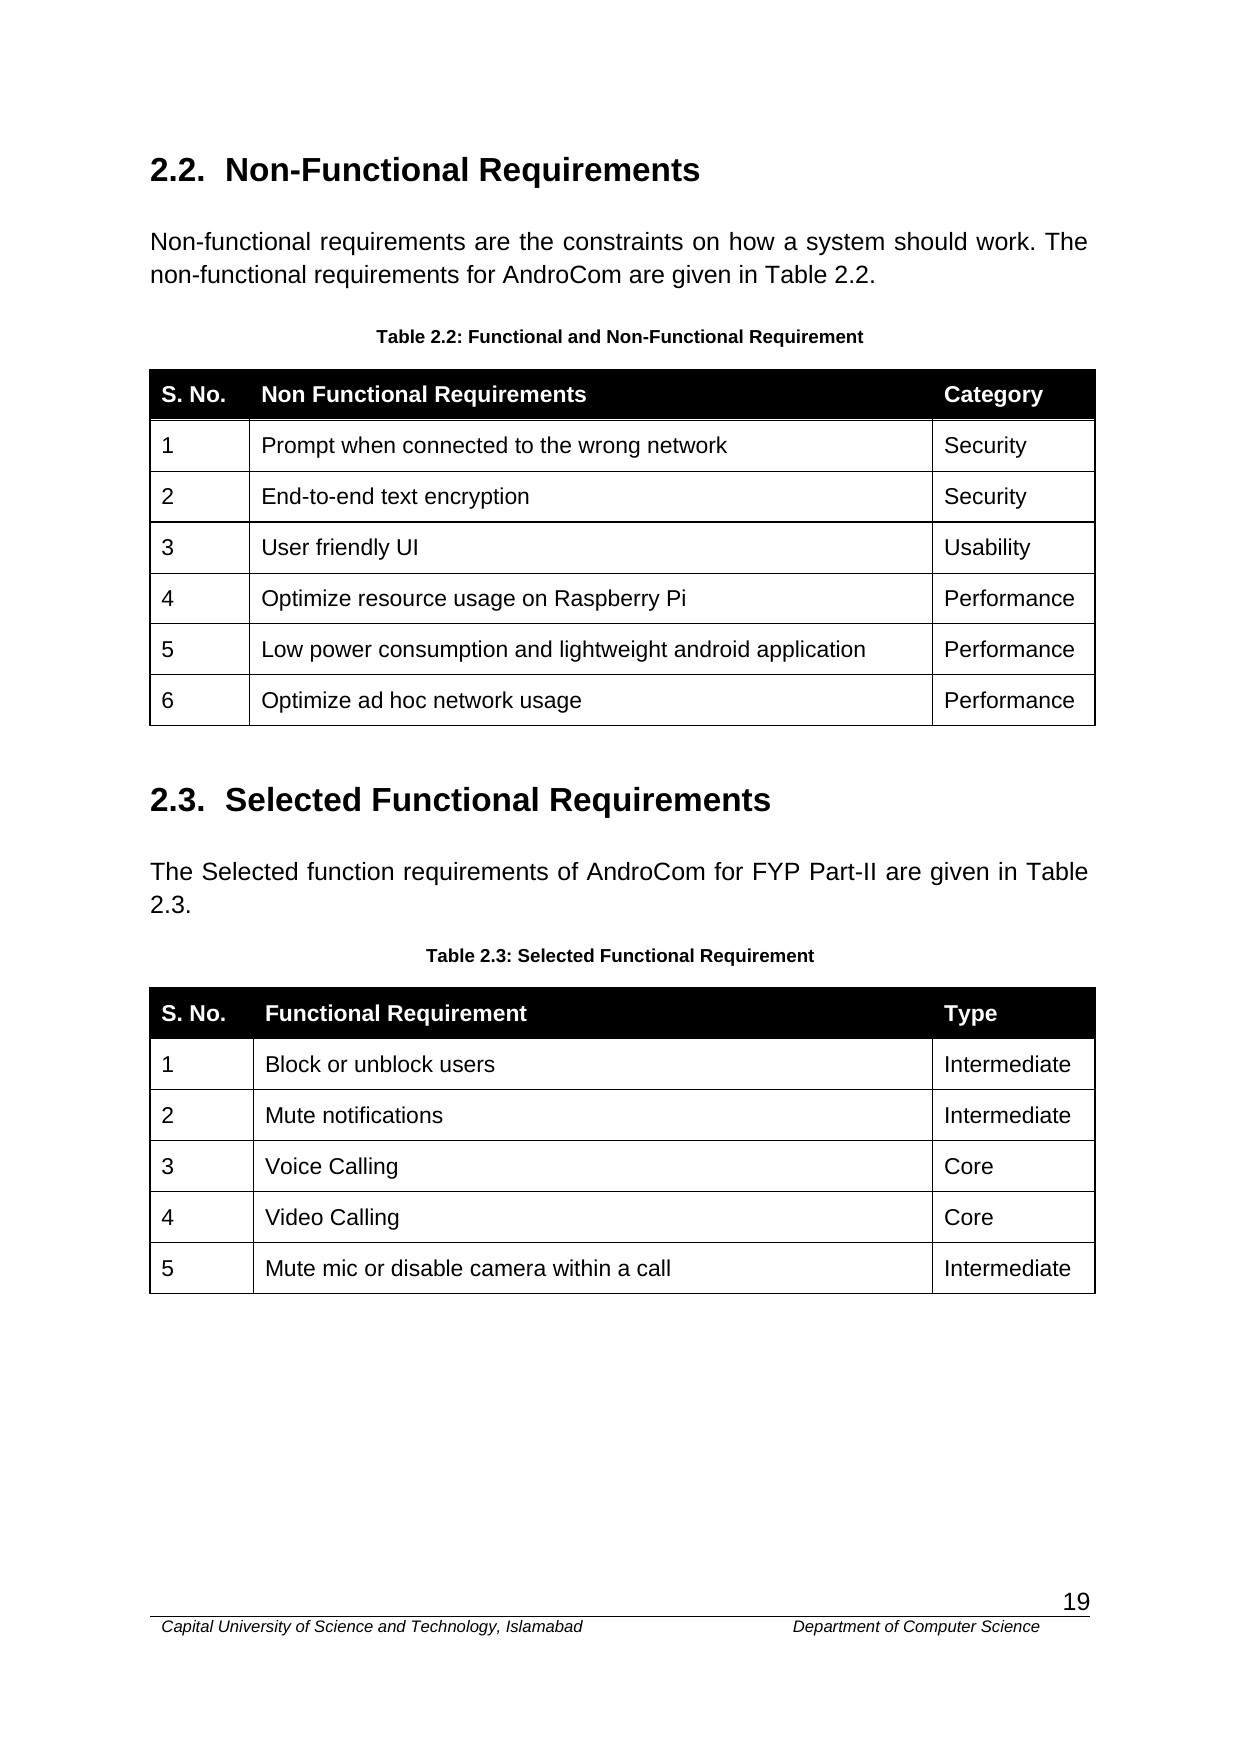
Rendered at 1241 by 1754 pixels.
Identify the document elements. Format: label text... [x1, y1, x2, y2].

text Table 2.3: Selected Functional Requirement [150, 945, 1090, 966]
text Non-functional requirements are the constraints on how a system should work. The non-functional requirements for AndroCom are given in Table 2.2. [150, 227, 1090, 289]
table_cell 3 [151, 523, 249, 572]
table_cell Performance [933, 574, 1094, 623]
table_cell Usability [933, 523, 1094, 572]
table_cell Intermediate [933, 1039, 1094, 1089]
table_cell 2 [151, 1090, 253, 1140]
subtitle Selected Functional Requirements [150, 780, 1090, 818]
table_header Type [933, 988, 1094, 1038]
table_header Functional Requirement [254, 988, 932, 1038]
table_cell User friendly UI [250, 523, 932, 572]
table_cell Mute notifications [254, 1090, 932, 1140]
table_cell Intermediate [933, 1243, 1094, 1293]
table_cell 5 [151, 624, 249, 674]
table_cell Prompt when connected to the wrong network [250, 421, 932, 471]
table_cell Mute mic or disable camera within a call [254, 1243, 932, 1293]
table_cell Low power consumption and lightweight android application [250, 624, 932, 674]
table_cell Block or unblock users [254, 1039, 932, 1089]
table_header Category [933, 370, 1094, 419]
table_header Non Functional Requirements [250, 370, 932, 419]
text Table 2.2: Functional and Non-Functional Requirement [150, 326, 1090, 348]
table_cell 4 [151, 1192, 253, 1242]
table_header S. No. [151, 988, 253, 1038]
table_cell Core [933, 1141, 1094, 1191]
text The Selected function requirements of AndroCom for FYP Part-II are given in Table 2.3. [150, 857, 1090, 919]
table_cell Security [933, 421, 1094, 471]
table_cell 1 [151, 1039, 253, 1089]
table_cell 3 [151, 1141, 253, 1191]
table_cell Performance [933, 675, 1094, 725]
table_cell Performance [933, 624, 1094, 674]
table_cell Core [933, 1192, 1094, 1242]
subtitle Non-Functional Requirements [150, 150, 1090, 188]
table_cell 5 [151, 1243, 253, 1293]
table_cell Optimize resource usage on Raspberry Pi [250, 574, 932, 623]
table_cell Video Calling [254, 1192, 932, 1242]
table_cell 1 [151, 421, 249, 471]
table_cell Optimize ad hoc network usage [250, 675, 932, 725]
table_cell End-to-end text encryption [250, 472, 932, 521]
table_cell Intermediate [933, 1090, 1094, 1140]
table_cell 6 [151, 675, 249, 725]
table_cell Voice Calling [254, 1141, 932, 1191]
table_cell 2 [151, 472, 249, 521]
table_cell Security [933, 472, 1094, 521]
table_header S. No. [151, 370, 249, 419]
table_cell 4 [151, 574, 249, 623]
